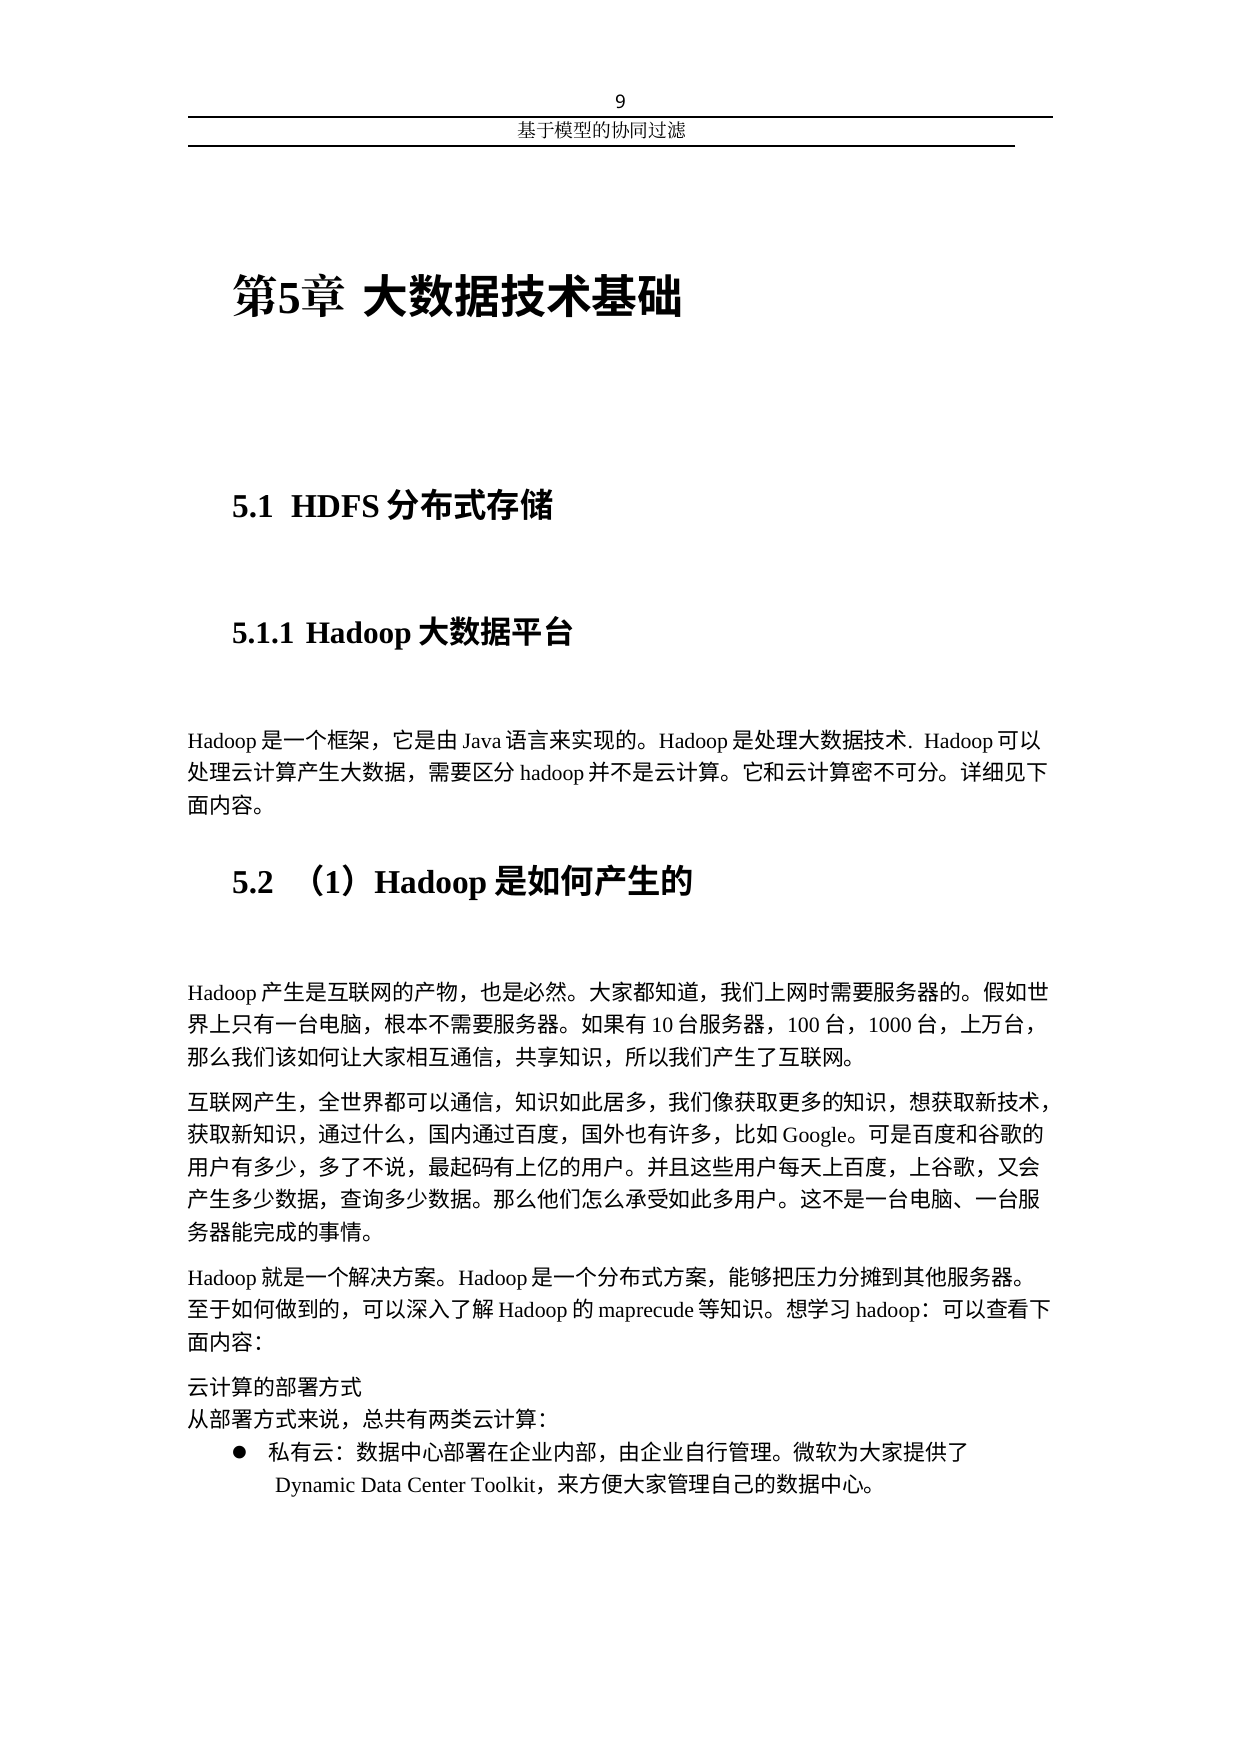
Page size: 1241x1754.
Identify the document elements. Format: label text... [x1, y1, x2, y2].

list 云计算的部署方式 [187, 1369, 1053, 1402]
text Hadoop产生是互联网的产物，也是必然。大家都知道，我们上网时需要服务器的。假如世界上只有一台电脑，根本不需要服务器。如果有10台服务器，100台，1000台，上万台，那么我们该如何让大家相互通信，共享知识，所以我们产生了互联网。 [187, 974, 1053, 1072]
subtitle 大数据技术基础 [232, 245, 1053, 342]
text 互联网产生，全世界都可以通信，知识如此居多，我们像获取更多的知识，想获取新技术，获取新知识，通过什么，国内通过百度，国外也有许多，比如Google。可是百度和谷歌的用户有多少，多了不说，最起码有上亿的用户。并且这些用户每天上百度，上谷歌，又会产生多少数据，查询多少数据。那么他们怎么承受如此多用户。这不是一台电脑、一台服务器能完成的事情。 [187, 1084, 1053, 1247]
subtitle HDFS分布式存储 [232, 470, 1053, 535]
list 私有云：数据中心部署在企业内部，由企业自行管理。微软为大家提供了Dynamic Data Center Toolkit，来方便大家管理自己的数据中心。 [231, 1434, 1053, 1499]
text Hadoop就是一个解决方案。Hadoop是一个分布式方案，能够把压力分摊到其他服务器。至于如何做到的，可以深入了解Hadoop的maprecude等知识。想学习hadoop：可以查看下面内容： [187, 1259, 1053, 1357]
subtitle （1）Hadoop是如何产生的 [232, 847, 1053, 912]
subtitle Hadoop大数据平台 [232, 597, 1053, 662]
list 从部署方式来说，总共有两类云计算： [187, 1402, 1053, 1434]
text Hadoop是一个框架，它是由Java语言来实现的。Hadoop是处理大数据技术. Hadoop可以处理云计算产生大数据，需要区分hadoop并不是云计算。它和云计算密不可分。详细见下面内容。 [187, 722, 1053, 820]
